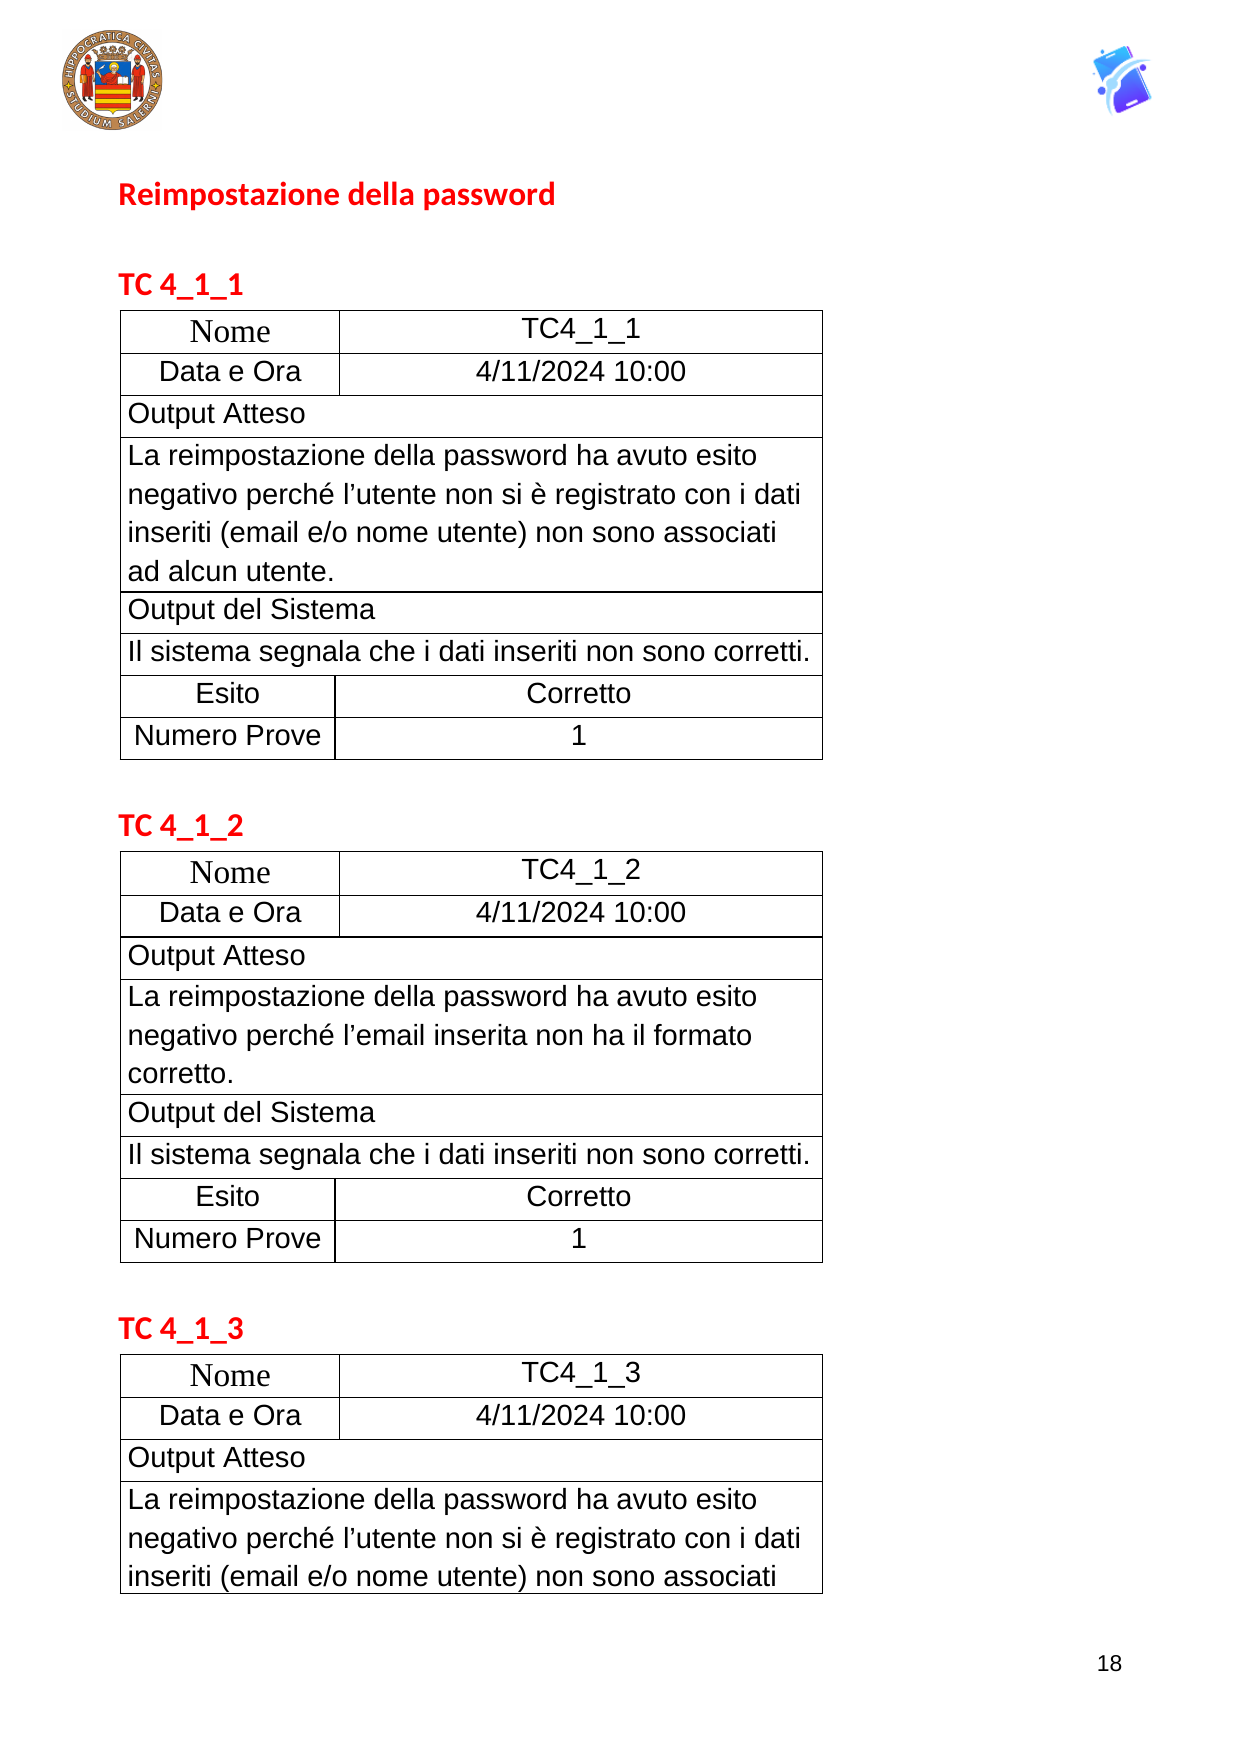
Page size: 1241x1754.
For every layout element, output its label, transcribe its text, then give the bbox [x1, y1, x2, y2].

table_cell Numero Prove [121, 718, 334, 759]
table_header TC4_1_1 [340, 311, 822, 353]
table_cell Esito [121, 1179, 334, 1220]
text TC 4_1_1 [118, 263, 1122, 304]
table_cell Numero Prove [121, 1221, 334, 1262]
picture [61, 29, 163, 131]
table_cell Corretto [336, 1179, 822, 1220]
table_cell 1 [336, 718, 822, 759]
table_cell Data e Ora [121, 354, 339, 395]
table_header TC4_1_2 [340, 852, 822, 894]
table_header Nome [121, 852, 339, 894]
table_cell Corretto [336, 676, 822, 717]
table_cell Il sistema segnala che i dati inseriti non sono corretti. [121, 634, 822, 675]
table_header Nome [121, 311, 339, 353]
table_cell Il sistema segnala che i dati inseriti non sono corretti. [121, 1137, 822, 1178]
table_cell Output Atteso [121, 1440, 822, 1481]
table_cell Output del Sistema [121, 593, 822, 633]
table_header TC4_1_3 [340, 1355, 822, 1397]
table_cell Esito [121, 676, 334, 717]
text TC 4_1_2 [118, 804, 1122, 845]
table_cell Output Atteso [121, 938, 822, 978]
text TC 4_1_3 [118, 1307, 1122, 1348]
table_cell Data e Ora [121, 1398, 339, 1439]
subtitle Reimpostazione della password [118, 173, 1122, 213]
table_cell Data e Ora [121, 896, 339, 936]
table_cell La reimpostazione della password ha avuto esito negativo perché l’email inserita non ha il formato corretto. [121, 980, 822, 1094]
table_cell 4/11/2024 10:00 [340, 1398, 822, 1439]
table_cell Output Atteso [121, 396, 822, 437]
table_header Nome [121, 1355, 339, 1397]
table_cell 1 [336, 1221, 822, 1262]
picture [1066, 25, 1178, 147]
table_cell Output del Sistema [121, 1095, 822, 1136]
table_cell 4/11/2024 10:00 [340, 896, 822, 936]
table_cell 4/11/2024 10:00 [340, 354, 822, 395]
